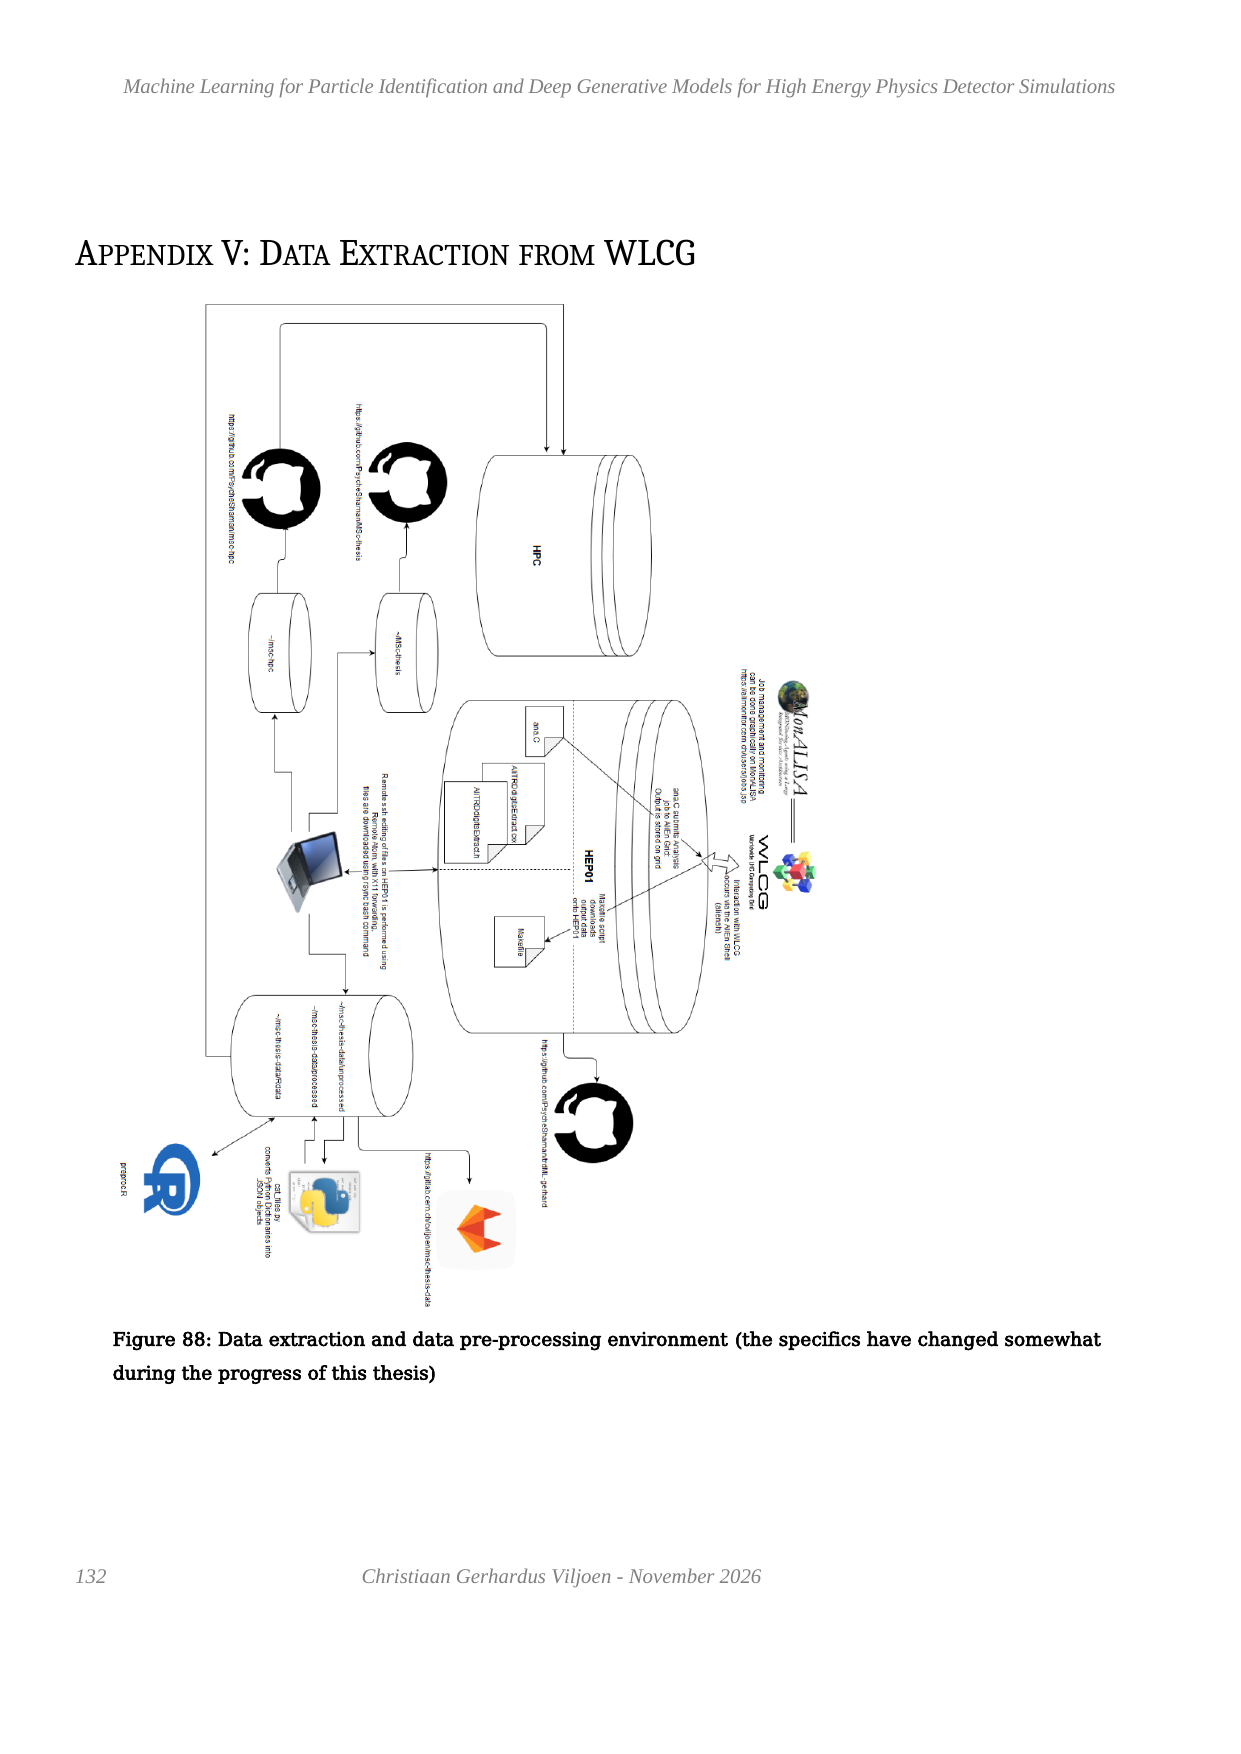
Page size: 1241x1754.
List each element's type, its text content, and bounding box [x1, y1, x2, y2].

text Figure 88: Data extraction and data pre-processing environment (the specifics have changed somewhat during the progress of this thesis) [112, 1327, 1165, 1383]
subtitle Appendix V: Data Extraction from WLCG [75, 232, 1165, 275]
picture [119, 301, 821, 1306]
